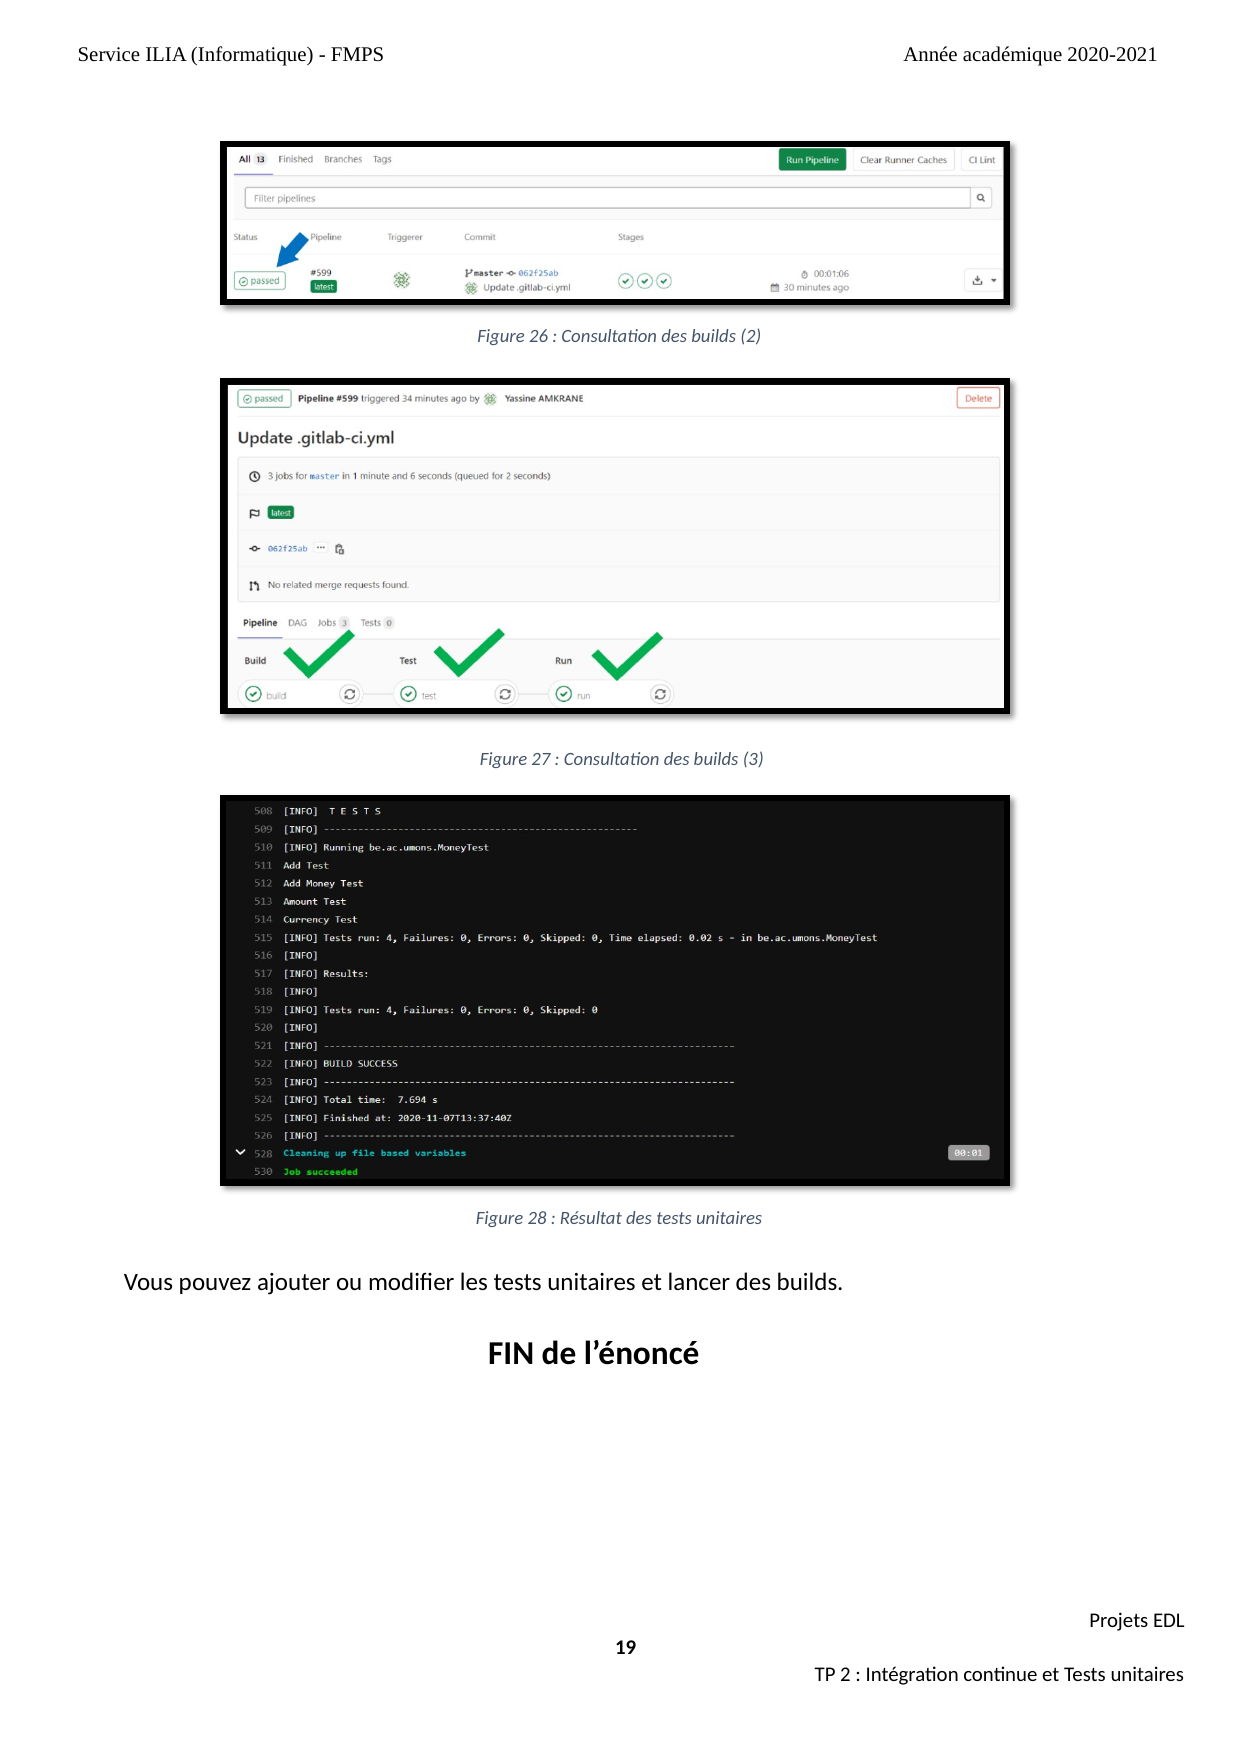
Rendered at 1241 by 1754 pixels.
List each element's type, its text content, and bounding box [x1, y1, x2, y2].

text Vous pouvez ajouter ou modifier les tests unitaires et lancer des builds. [118, 1266, 1122, 1296]
picture [215, 790, 1023, 1198]
text FIN de l’énoncé [488, 1332, 1122, 1373]
picture [215, 136, 1023, 318]
picture [215, 373, 1023, 727]
text Figure 27 : Consultation des builds (3) [118, 747, 764, 770]
